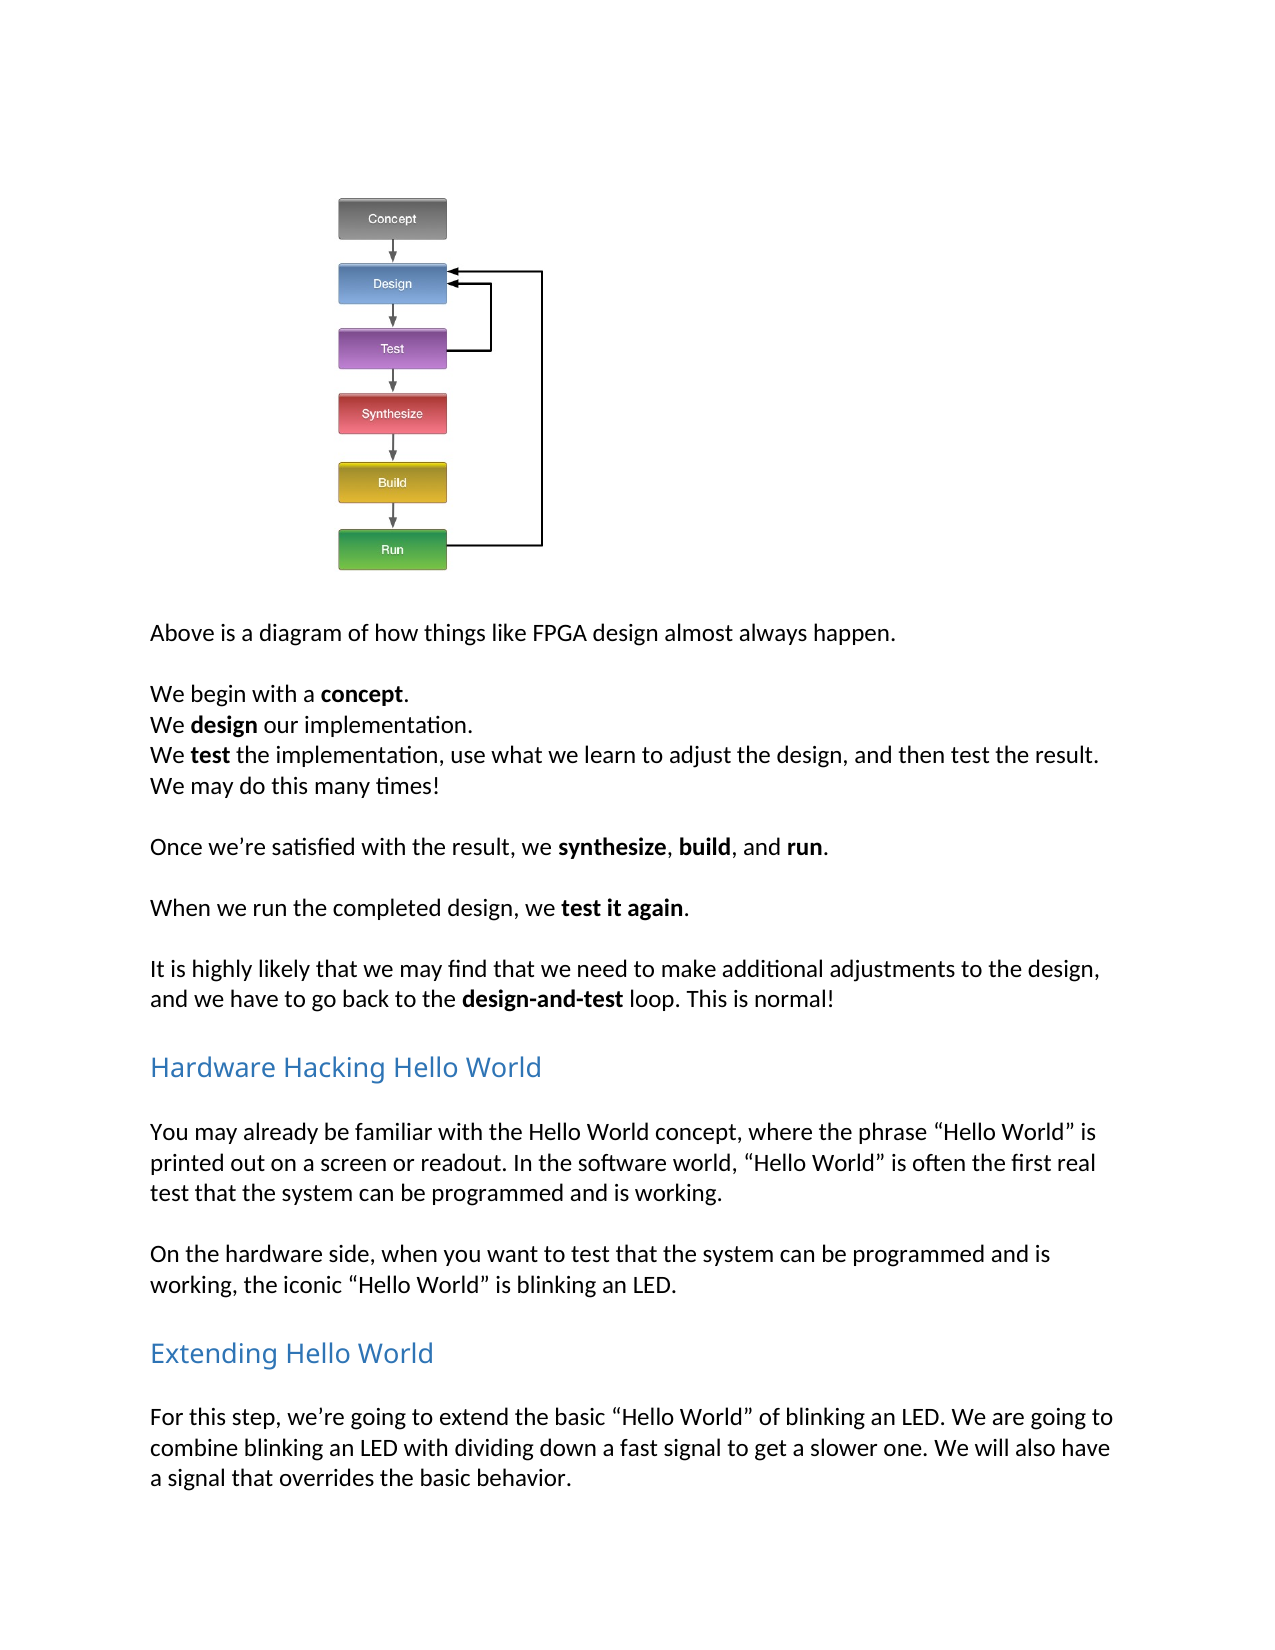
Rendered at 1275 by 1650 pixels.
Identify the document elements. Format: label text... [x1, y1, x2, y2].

subtitle Extending Hello World [150, 1334, 1125, 1371]
text We begin with a concept. [150, 678, 1125, 709]
text We test the implementation, use what we learn to adjust the design, and then test the result. We may do this many times! [150, 739, 1125, 801]
text We design our implementation. [150, 709, 1125, 739]
text You may already be familiar with the Hello World concept, where the phrase “Hello World” is printed out on a screen or readout. In the software world, “Hello World” is often the first real test that the system can be programmed and is working. [150, 1116, 1125, 1208]
picture [150, 150, 590, 618]
subtitle Hardware Hacking Hello World [150, 1049, 1125, 1086]
text It is highly likely that we may find that we need to make additional adjustments to the design, and we have to go back to the design-and-test loop. This is normal! [150, 953, 1125, 1014]
text For this step, we’re going to extend the basic “Hello World” of blinking an LED. We are going to combine blinking an LED with dividing down a fast signal to get a slower one. We will also have a signal that overrides the basic behavior. [150, 1371, 1125, 1493]
text When we run the completed design, we test it again. [150, 892, 1125, 923]
text Above is a diagram of how things like FPGA design almost always happen. [150, 617, 1125, 648]
text Once we’re satisfied with the result, we synthesize, build, and run. [150, 831, 1125, 862]
text On the hardware side, when you want to test that the system can be programmed and is working, the iconic “Hello World” is blinking an LED. [150, 1238, 1125, 1299]
